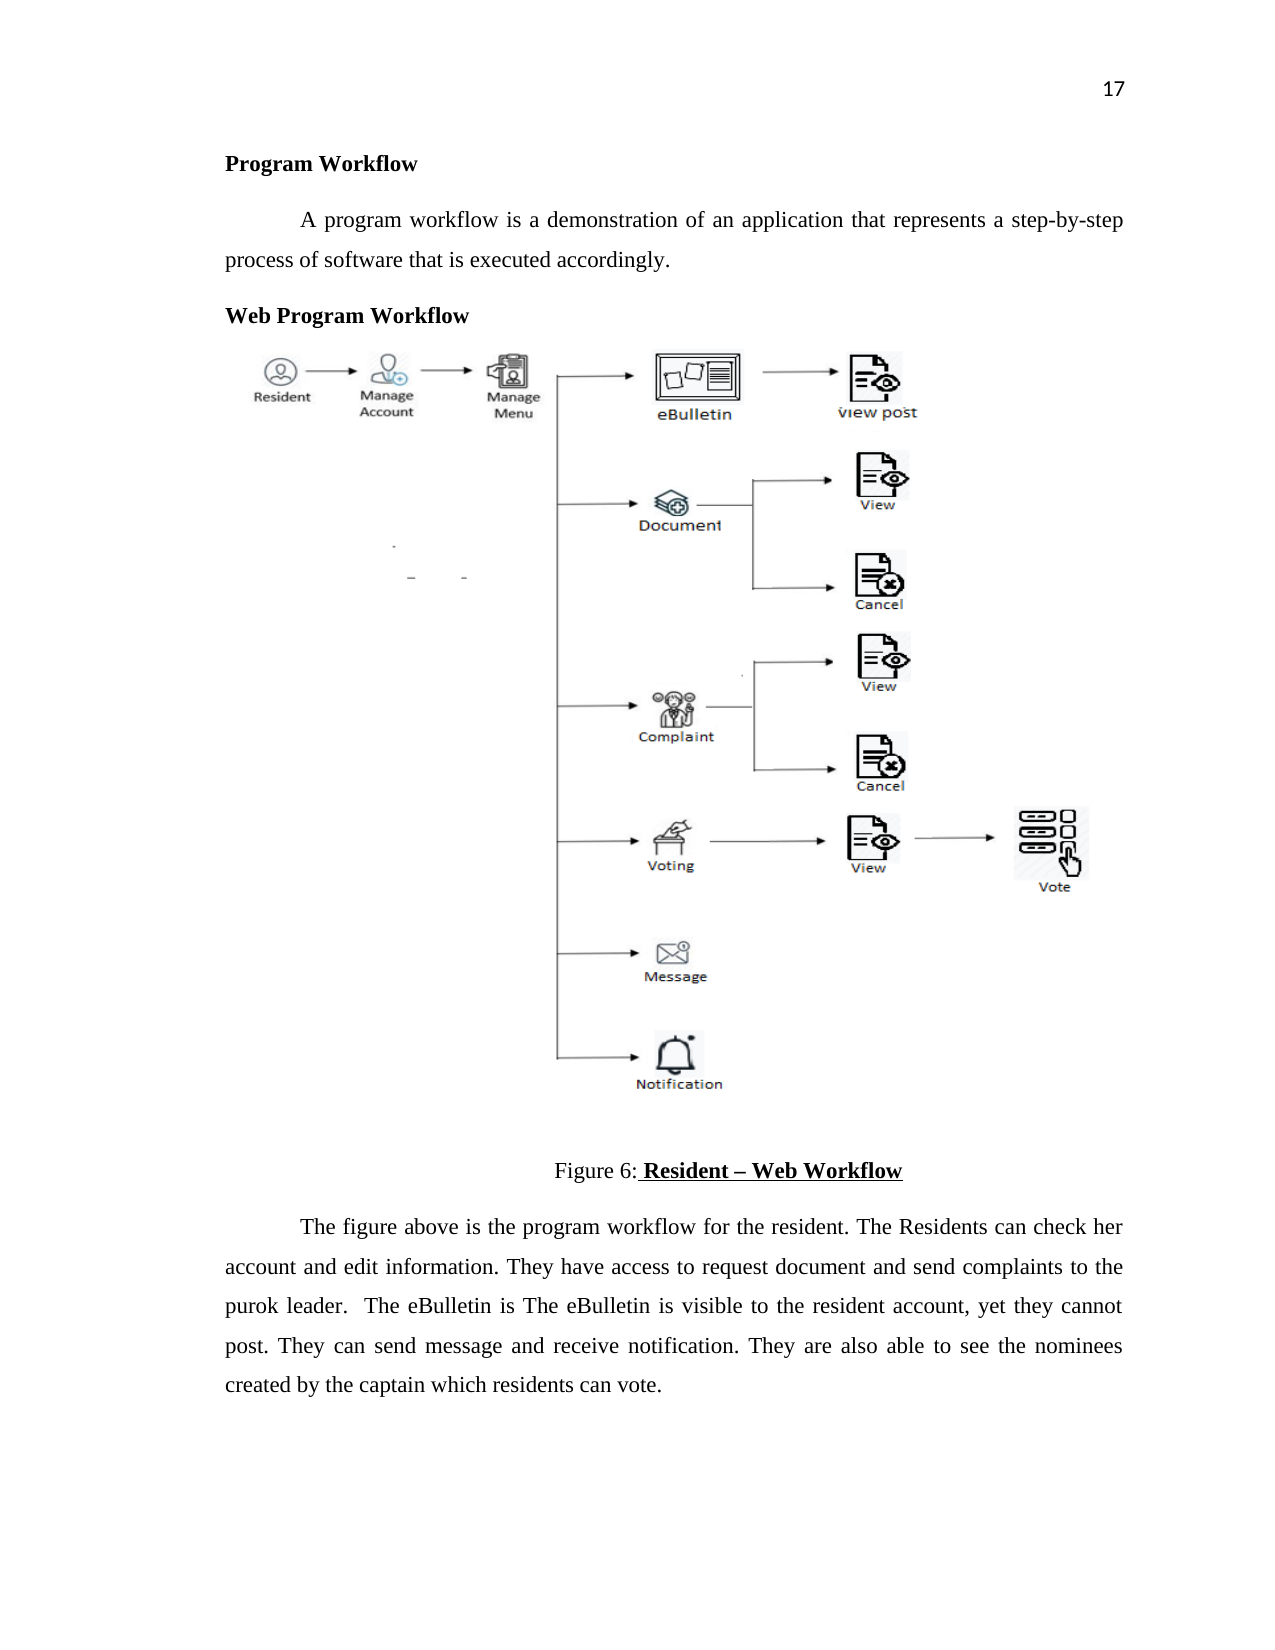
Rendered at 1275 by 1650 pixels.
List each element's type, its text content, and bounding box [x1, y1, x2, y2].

picture [225, 339, 1122, 1105]
text A program workflow is a demonstration of an application that represents a step-by-step process of software that is executed accordingly. [225, 206, 1125, 272]
text Figure 6: Resident – Web Workflow [554, 358, 1125, 1183]
text Web Program Workflow [225, 302, 1177, 328]
text The figure above is the program workflow for the resident. The Residents can check her account and edit information. They have access to request document and send complaints to the purok leader. The eBulletin is The eBulletin is visible to the resident account, yet they cannot post. They can send message and receive notification. They are also able to see the nominees created by the captain which residents can vote. [225, 1213, 1125, 1397]
text Program Workflow [225, 150, 1177, 176]
